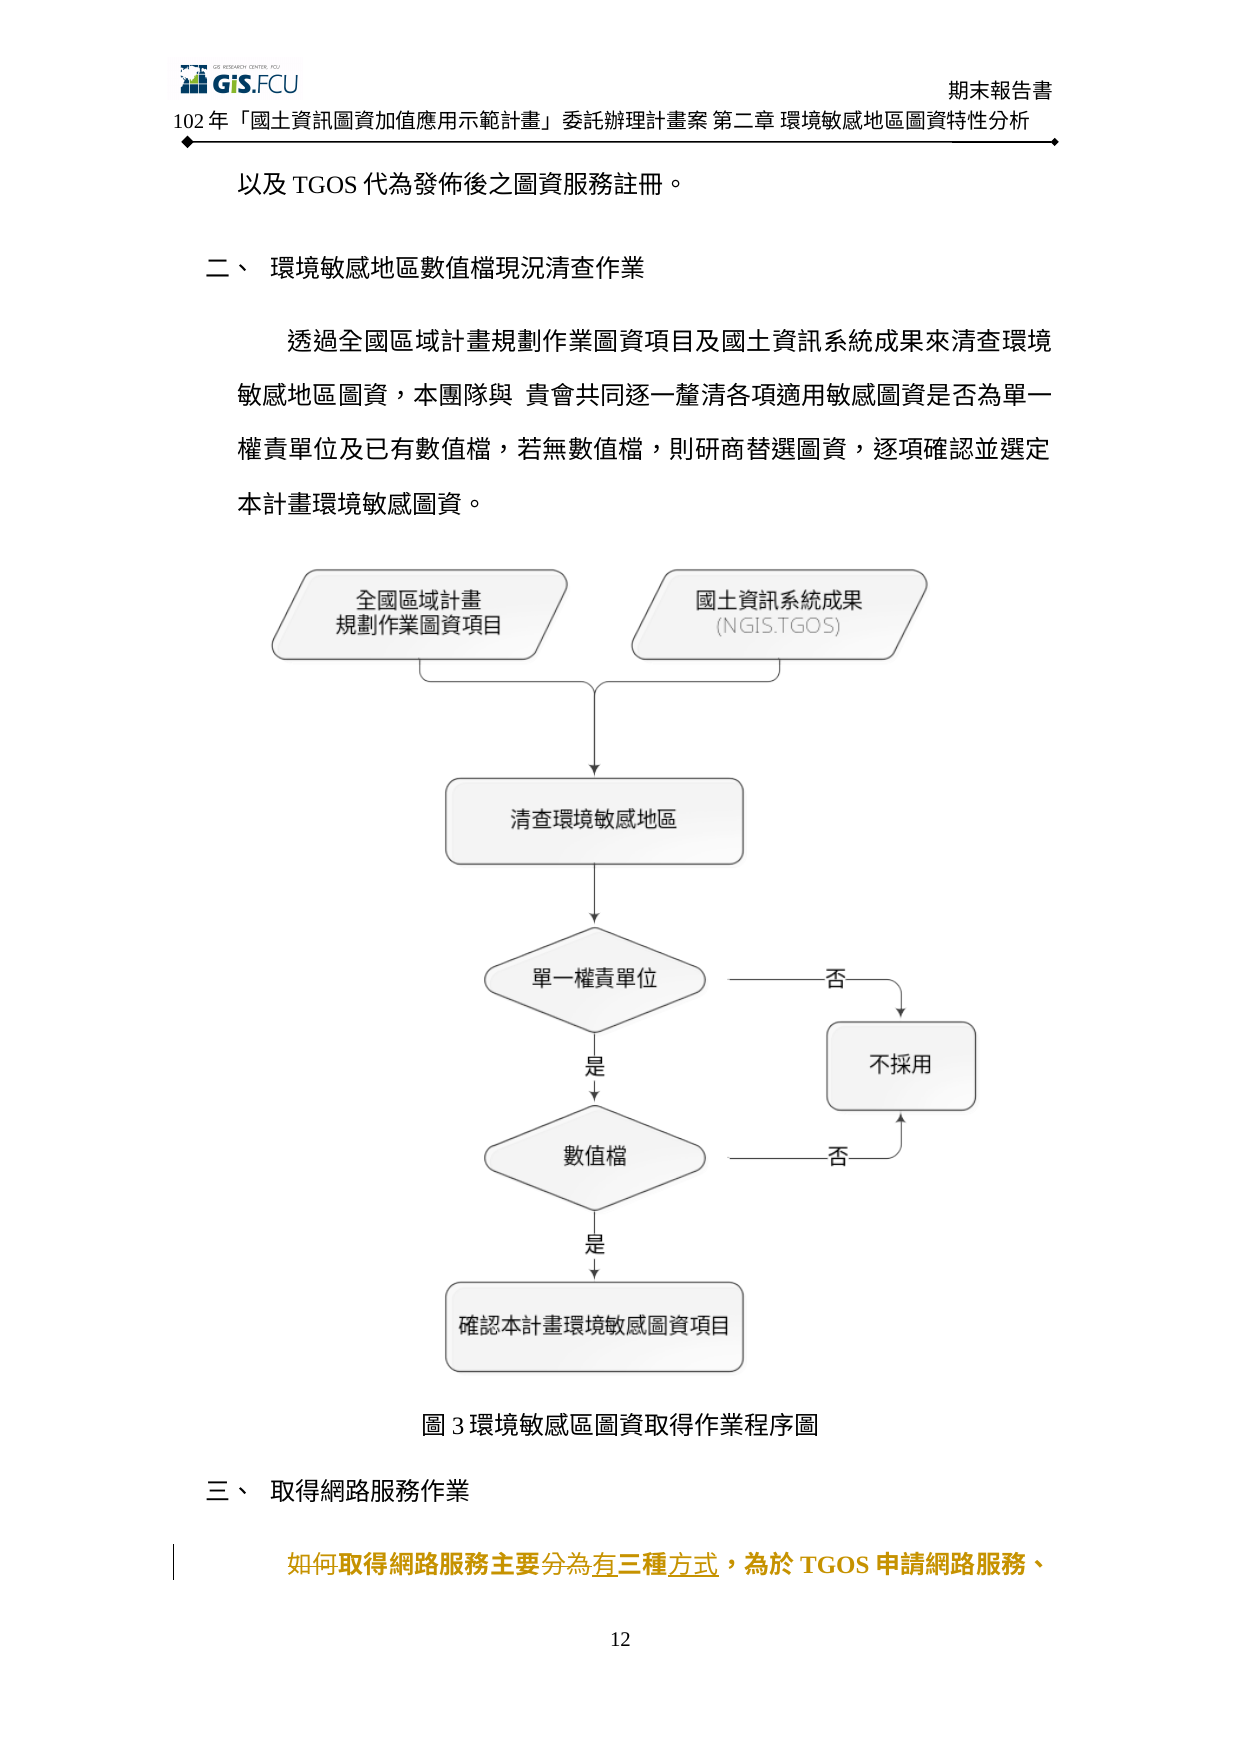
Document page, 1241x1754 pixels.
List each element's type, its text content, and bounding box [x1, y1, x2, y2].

picture [167, 57, 304, 100]
text 圖 3環境敏感區圖資取得作業程序圖 [187, 1406, 1053, 1442]
subtitle 環境敏感地區數值檔現況清查作業 [205, 248, 1053, 284]
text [237, 1544, 1053, 1580]
subtitle 取得網路服務作業 [205, 1471, 1053, 1507]
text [237, 164, 1053, 201]
text 透過全國區域計畫規劃作業圖資項目及國土資訊系統成果來清查環境敏感地區圖資，本團隊與 貴會共同逐一釐清各項適用敏感圖資是否為單一權責單位及已有數值檔，若無數值檔，則研商替選圖資，逐項確認並選定本計畫環境敏感圖資。 [237, 321, 1053, 521]
